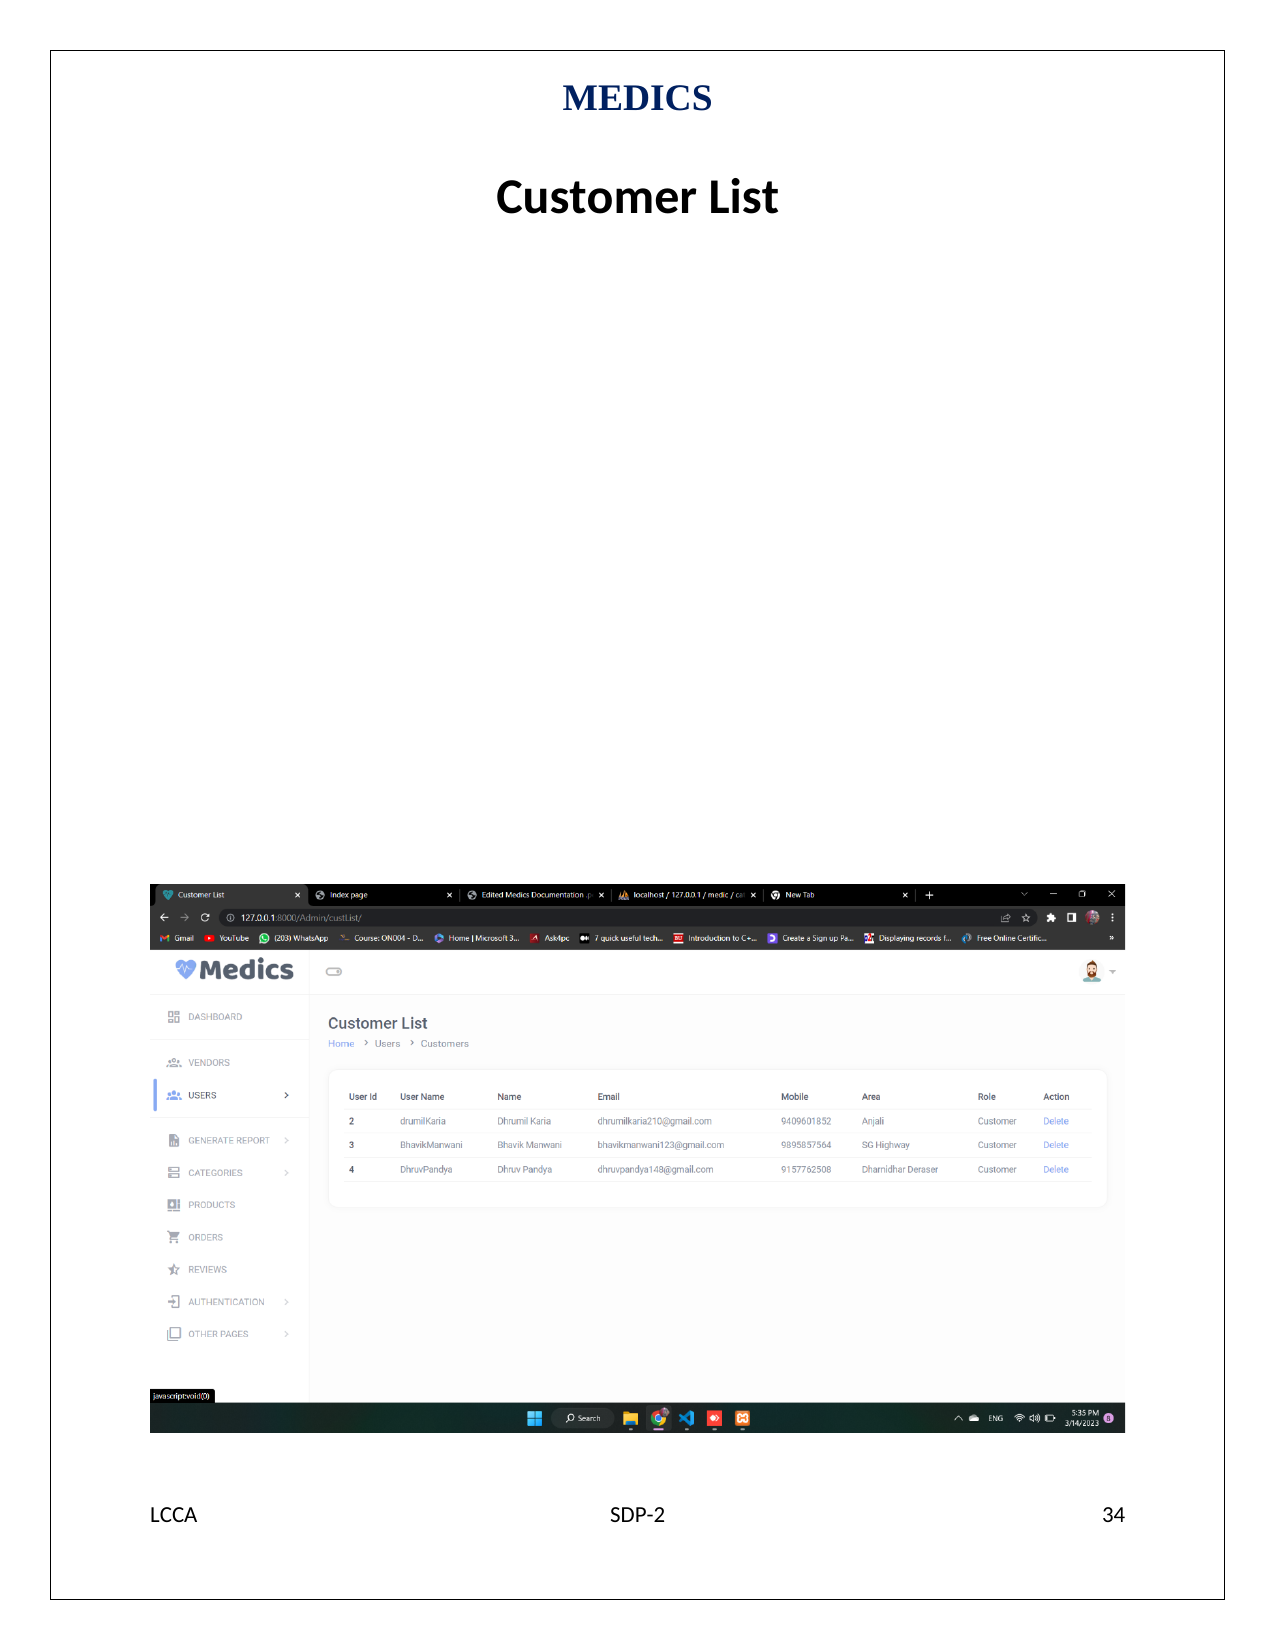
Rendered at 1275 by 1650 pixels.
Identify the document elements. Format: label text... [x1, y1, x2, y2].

picture [150, 884, 1125, 1433]
text Customer List [150, 165, 1125, 226]
